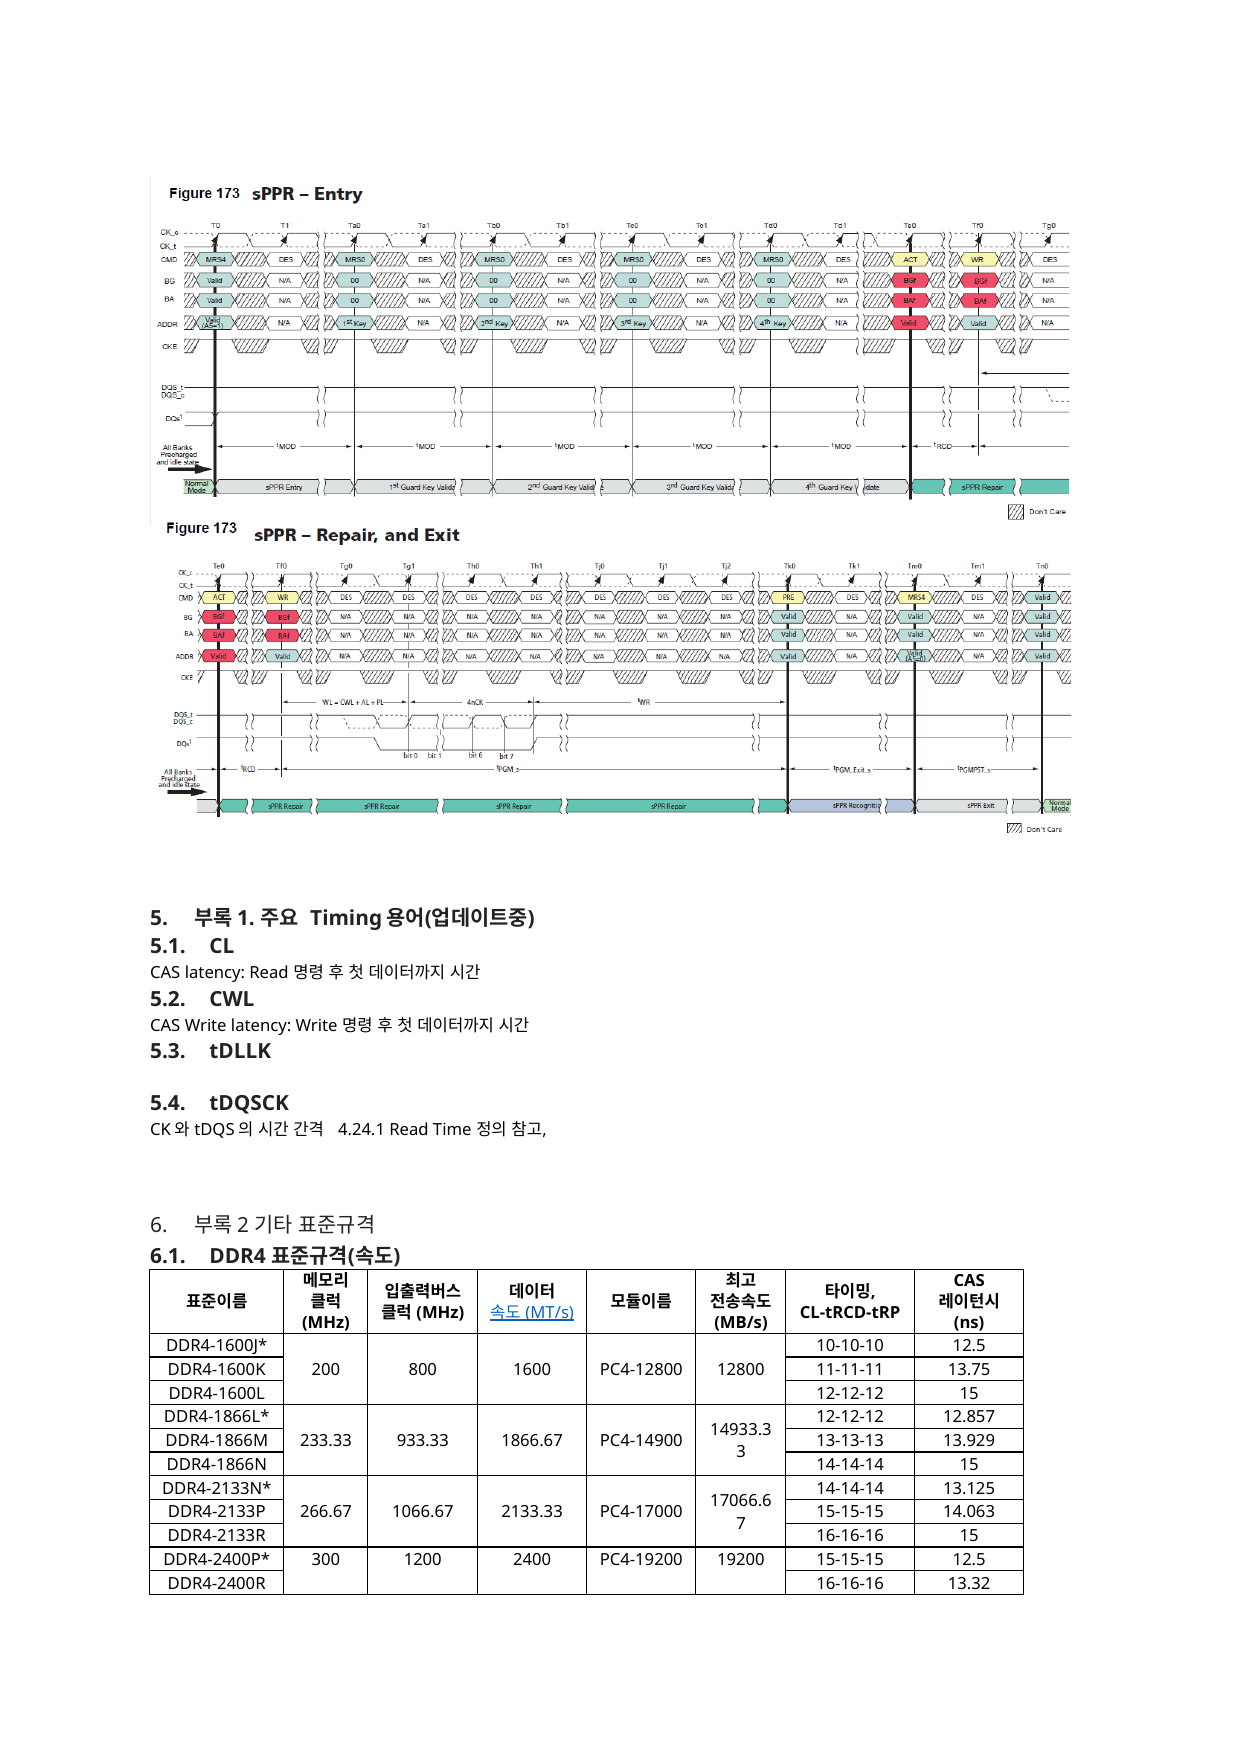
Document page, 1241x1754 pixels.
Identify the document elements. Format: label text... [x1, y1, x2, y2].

table_cell 15 [915, 1381, 1023, 1404]
subtitle CL [150, 931, 1090, 959]
table_header 모듈이름 [587, 1270, 695, 1333]
table_cell 2400 [478, 1548, 586, 1594]
table_cell PC4-19200 [587, 1548, 695, 1594]
table_cell 1600 [478, 1334, 586, 1404]
table_cell DDR4-1600K [150, 1358, 283, 1380]
table_cell 14933.33 [696, 1405, 785, 1475]
table_cell 14-14-14 [786, 1476, 914, 1499]
table_cell DDR4-1866M [150, 1429, 283, 1451]
table_cell 800 [368, 1334, 477, 1404]
table_header 데이터 속도 (MT/s) [478, 1270, 586, 1333]
table_cell 16-16-16 [786, 1524, 914, 1546]
table_cell 13.32 [915, 1571, 1023, 1594]
text CK와 tDQS의 시간 간격 4.24.1 Read Time 정의 참고, [150, 1116, 1090, 1140]
table_cell PC4-14900 [587, 1405, 695, 1475]
table_cell 2133.33 [478, 1476, 586, 1546]
table_cell 10-10-10 [786, 1334, 914, 1356]
table_cell 233.33 [284, 1405, 367, 1475]
table_header 메모리 클럭 (MHz) [284, 1270, 367, 1333]
table_cell 13.929 [915, 1429, 1023, 1451]
table_cell 12.857 [915, 1405, 1023, 1428]
table_cell 15-15-15 [786, 1548, 914, 1570]
table_cell DDR4-2133P [150, 1500, 283, 1523]
table_cell DDR4-1866N [150, 1453, 283, 1475]
subtitle CWL [150, 984, 1090, 1012]
table_cell DDR4-1866L* [150, 1405, 283, 1428]
subtitle tDLLK [150, 1037, 1090, 1065]
subtitle 부록2 기타 표준규격 [150, 1208, 1090, 1239]
table_cell 15 [915, 1453, 1023, 1475]
table_cell DDR4-2400P* [150, 1548, 283, 1570]
subtitle 부록1. 주요 Timing용어(업데이트중) [150, 901, 1090, 931]
table_cell 1866.67 [478, 1405, 586, 1475]
table_header 타이밍, CL-tRCD-tRP [786, 1270, 914, 1333]
subtitle DDR4 표준규격(속도) [150, 1239, 1090, 1269]
table_header 입출력버스 클럭 (MHz) [368, 1270, 477, 1333]
table_cell 300 [284, 1548, 367, 1594]
table_cell PC4-17000 [587, 1476, 695, 1546]
table_cell 200 [284, 1334, 367, 1404]
subtitle tDQSCK [150, 1088, 1090, 1116]
table_header CAS 레이턴시 (ns) [915, 1270, 1023, 1333]
table_cell 1066.67 [368, 1476, 477, 1546]
table_cell 266.67 [284, 1476, 367, 1546]
table_cell 17066.67 [696, 1476, 785, 1546]
table_cell 15 [915, 1524, 1023, 1546]
table_cell 1200 [368, 1548, 477, 1594]
table_cell 12-12-12 [786, 1405, 914, 1428]
table_cell 16-16-16 [786, 1571, 914, 1594]
table_cell 14.063 [915, 1500, 1023, 1523]
table_cell 933.33 [368, 1405, 477, 1475]
text CAS latency: Read 명령 후 첫 데이터까지 시간 [150, 959, 1090, 984]
table_cell 15-15-15 [786, 1500, 914, 1523]
table_cell DDR4-1600J* [150, 1334, 283, 1356]
table_header 최고 전송속도 (MB/s) [696, 1270, 785, 1333]
table_header 표준이름 [150, 1270, 283, 1333]
table_cell 12800 [696, 1334, 785, 1404]
table_cell 12-12-12 [786, 1381, 914, 1404]
table_cell 12.5 [915, 1334, 1023, 1356]
table_cell 14-14-14 [786, 1453, 914, 1475]
text CAS Write latency: Write 명령 후 첫 데이터까지 시간 [150, 1012, 1090, 1037]
table_cell 13.125 [915, 1476, 1023, 1499]
table_cell PC4-12800 [587, 1334, 695, 1404]
table_cell DDR4-2133N* [150, 1476, 283, 1499]
table_cell 13.75 [915, 1358, 1023, 1380]
table_cell 12.5 [915, 1548, 1023, 1570]
table_cell DDR4-2400R [150, 1571, 283, 1594]
picture [150, 177, 1091, 833]
table_cell 13-13-13 [786, 1429, 914, 1451]
table_cell DDR4-1600L [150, 1381, 283, 1404]
table_cell 11-11-11 [786, 1358, 914, 1380]
table_cell 19200 [696, 1548, 785, 1594]
table_cell DDR4-2133R [150, 1524, 283, 1546]
